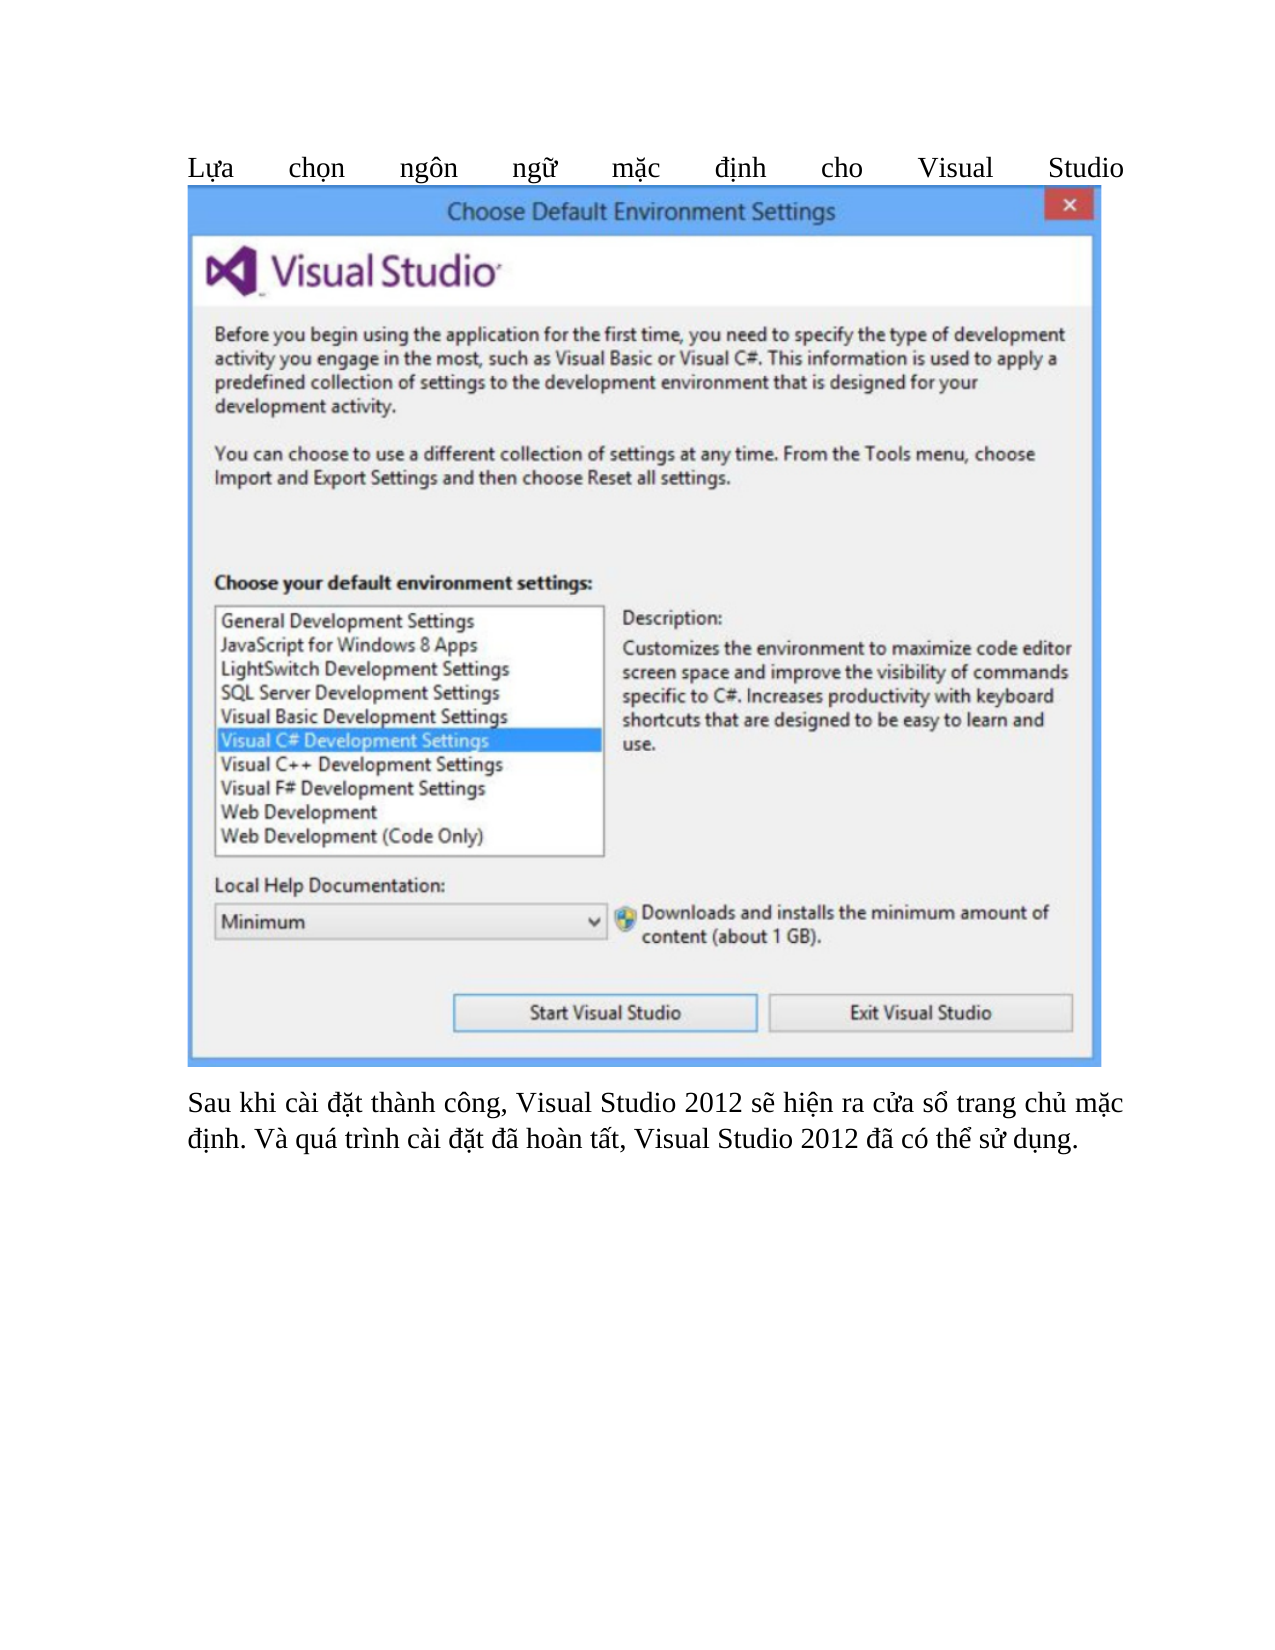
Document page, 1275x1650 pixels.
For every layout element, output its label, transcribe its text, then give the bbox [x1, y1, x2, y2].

text Sau khi cài đặt thành công, Visual Studio 2012 sẽ hiện ra cửa sổ trang chủ mặc định. Và quá trình cài đặt đã hoàn tất, Visual Studio 2012 đã có thể sử dụng. [187, 1085, 1125, 1155]
picture [187, 185, 1102, 1067]
